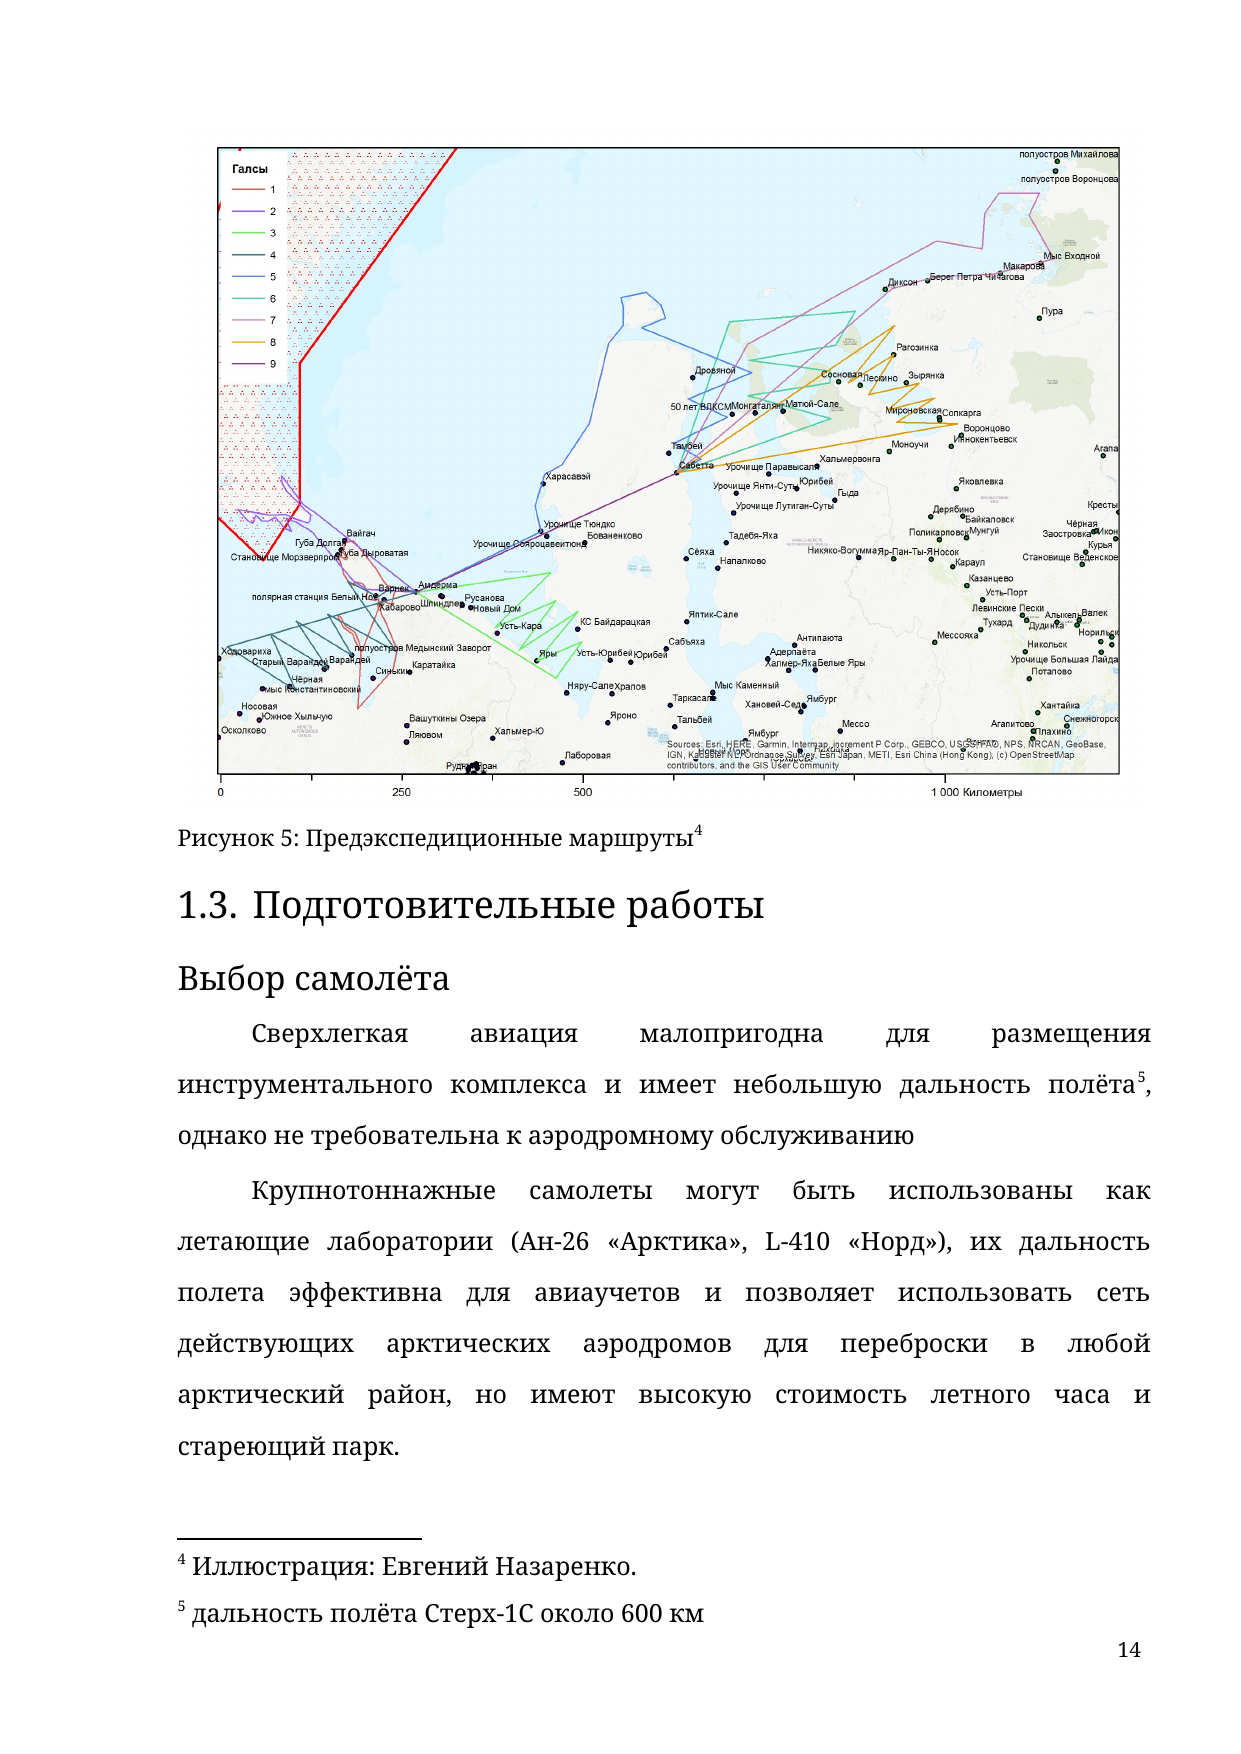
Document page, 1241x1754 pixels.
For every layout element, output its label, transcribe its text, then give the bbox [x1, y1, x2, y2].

subtitle Подготовительные работы [177, 878, 1152, 929]
picture [182, 124, 1147, 807]
text Крупнотоннажные самолеты могут быть использованы как летающие лаборатории (Ан-26 «Арктика», L-410 «Норд»), их дальность полета эффективна для авиаучетов и позволяет использовать сеть действующих арктических аэродромов для переброски в любой арктический район, но имеют высокую стоимость летного часа и стареющий парк. [177, 1173, 1152, 1462]
text Сверхлегкая авиация малопригодна для размещения инструментального комплекса и имеет небольшую дальность полёта, однако не требовательна к аэродромному обслуживанию [177, 1016, 1152, 1152]
subtitle Выбор самолёта [177, 955, 1152, 1000]
text Рисунок 5: Предэкспедиционные маршруты [177, 819, 1152, 853]
